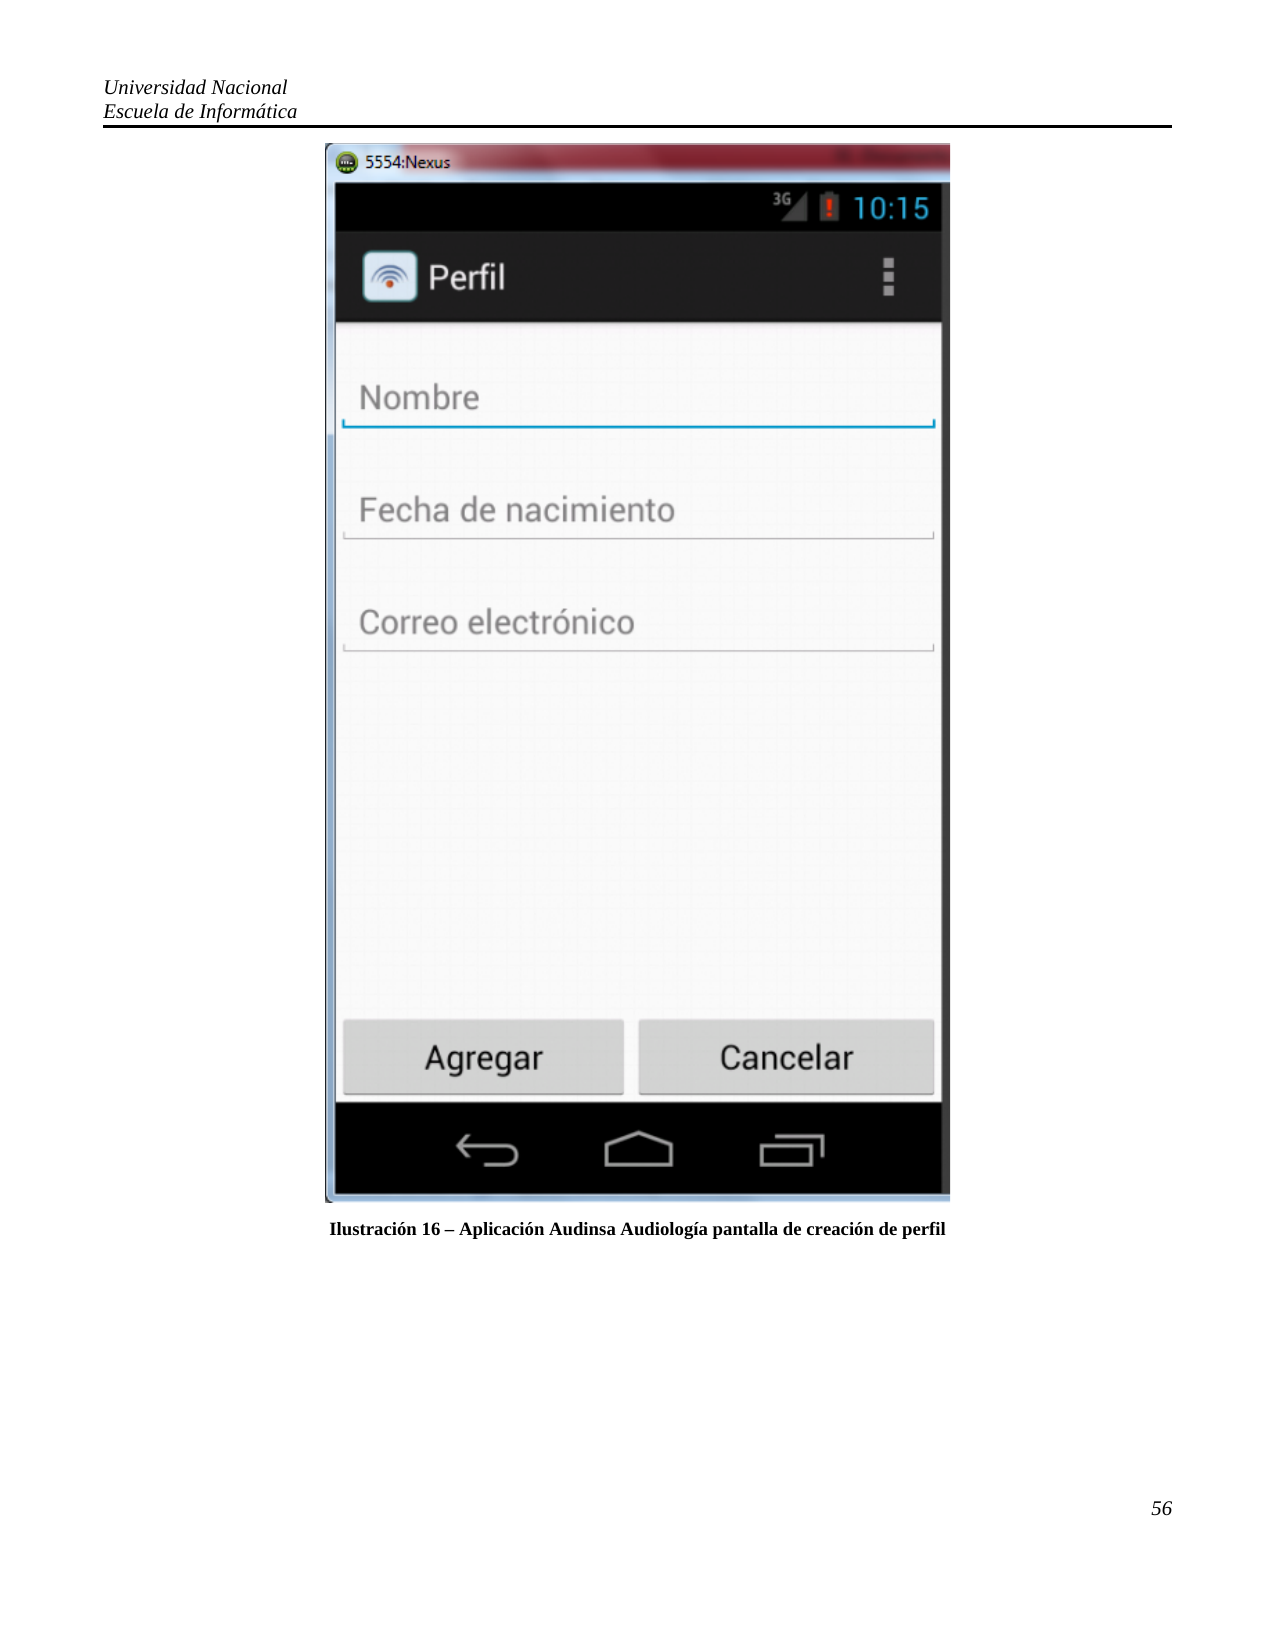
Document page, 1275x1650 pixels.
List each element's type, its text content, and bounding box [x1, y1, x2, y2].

picture [325, 143, 951, 1203]
text Ilustración 16 – Aplicación Audinsa Audiología pantalla de creación de perfil [103, 1217, 1172, 1239]
